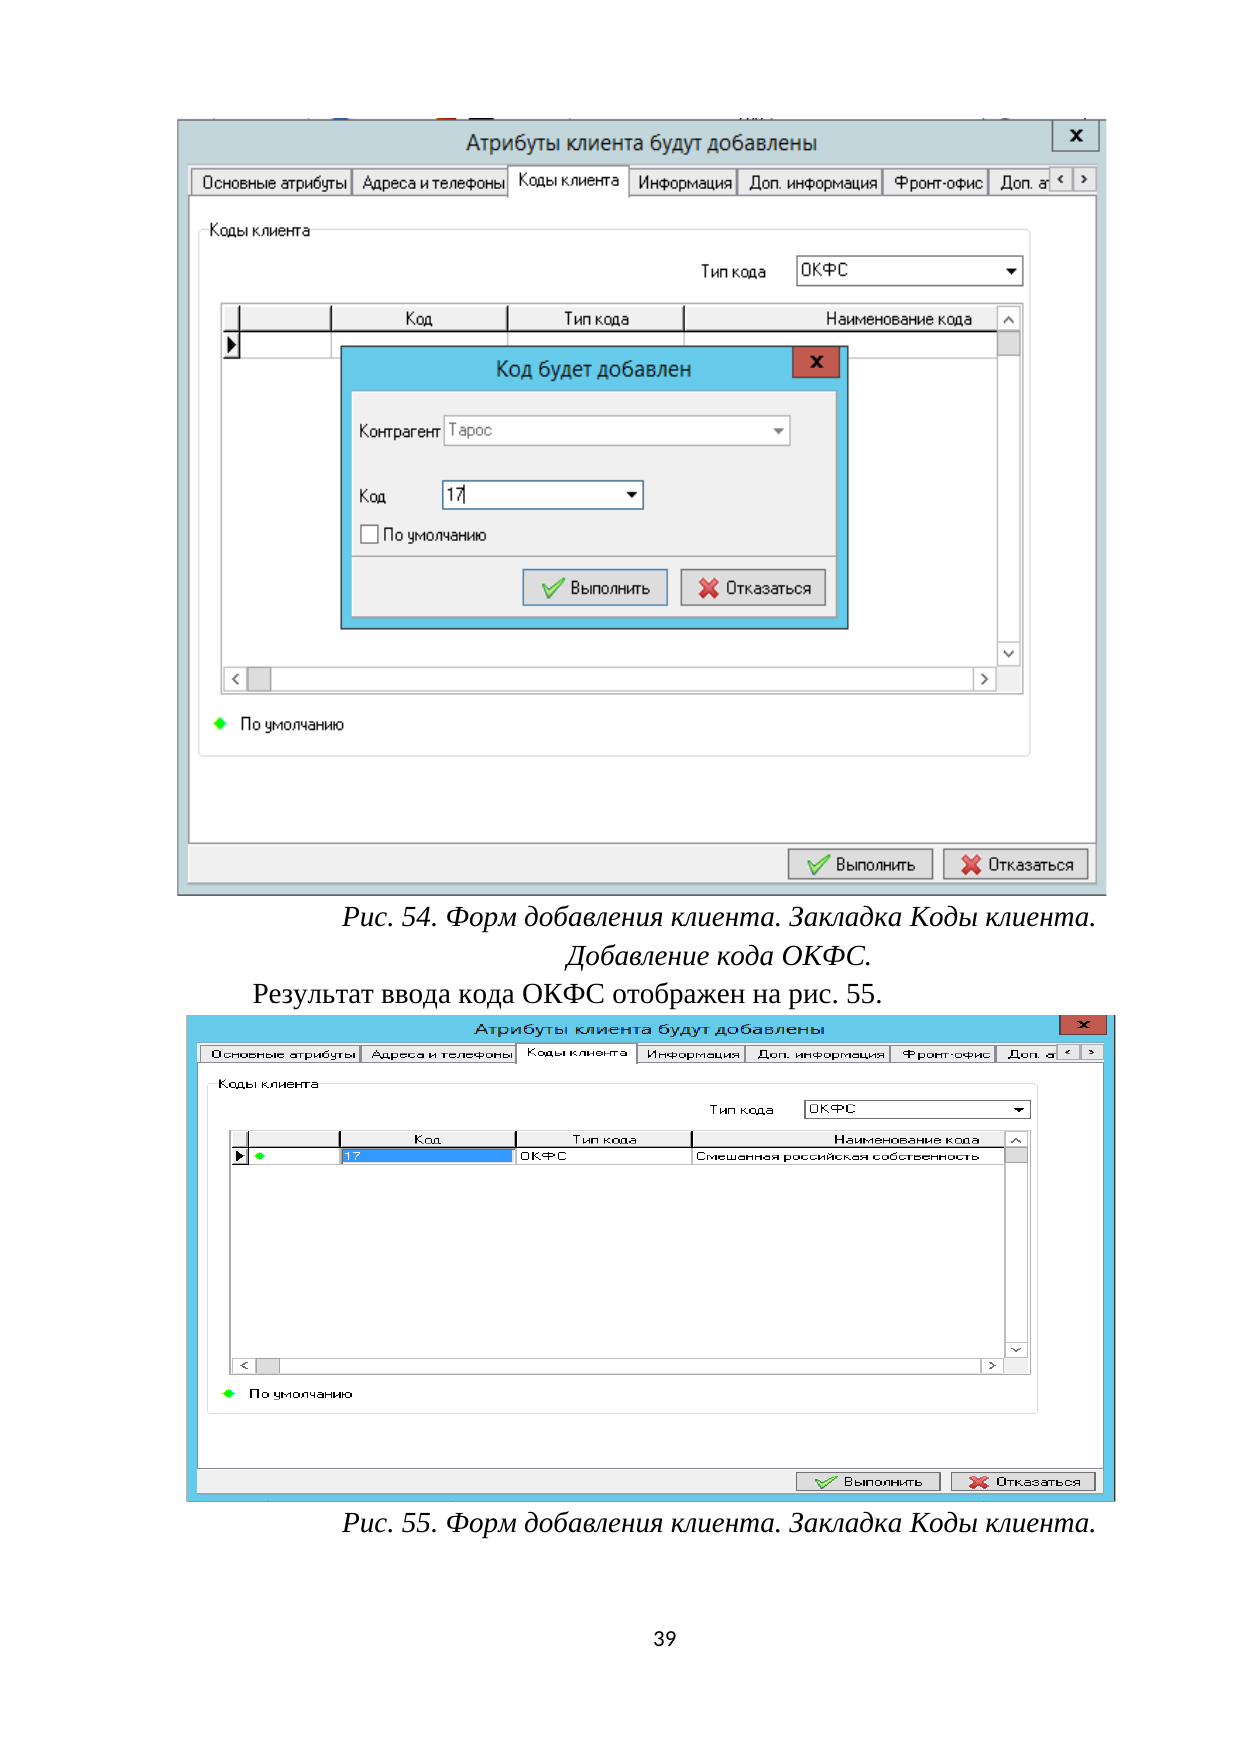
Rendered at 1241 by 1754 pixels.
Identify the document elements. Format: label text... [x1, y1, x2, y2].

list Результат ввода кода ОКФС отображен на рис. 55. [252, 977, 1152, 1010]
picture [186, 1015, 1116, 1502]
picture [177, 118, 1107, 896]
list Рис. 55. Форм добавления клиента. Закладка Коды клиента. [290, 1505, 1152, 1539]
list Рис. 54. Форм добавления клиента. Закладка Коды клиента. Добавление кода ОКФС. [290, 899, 1152, 972]
